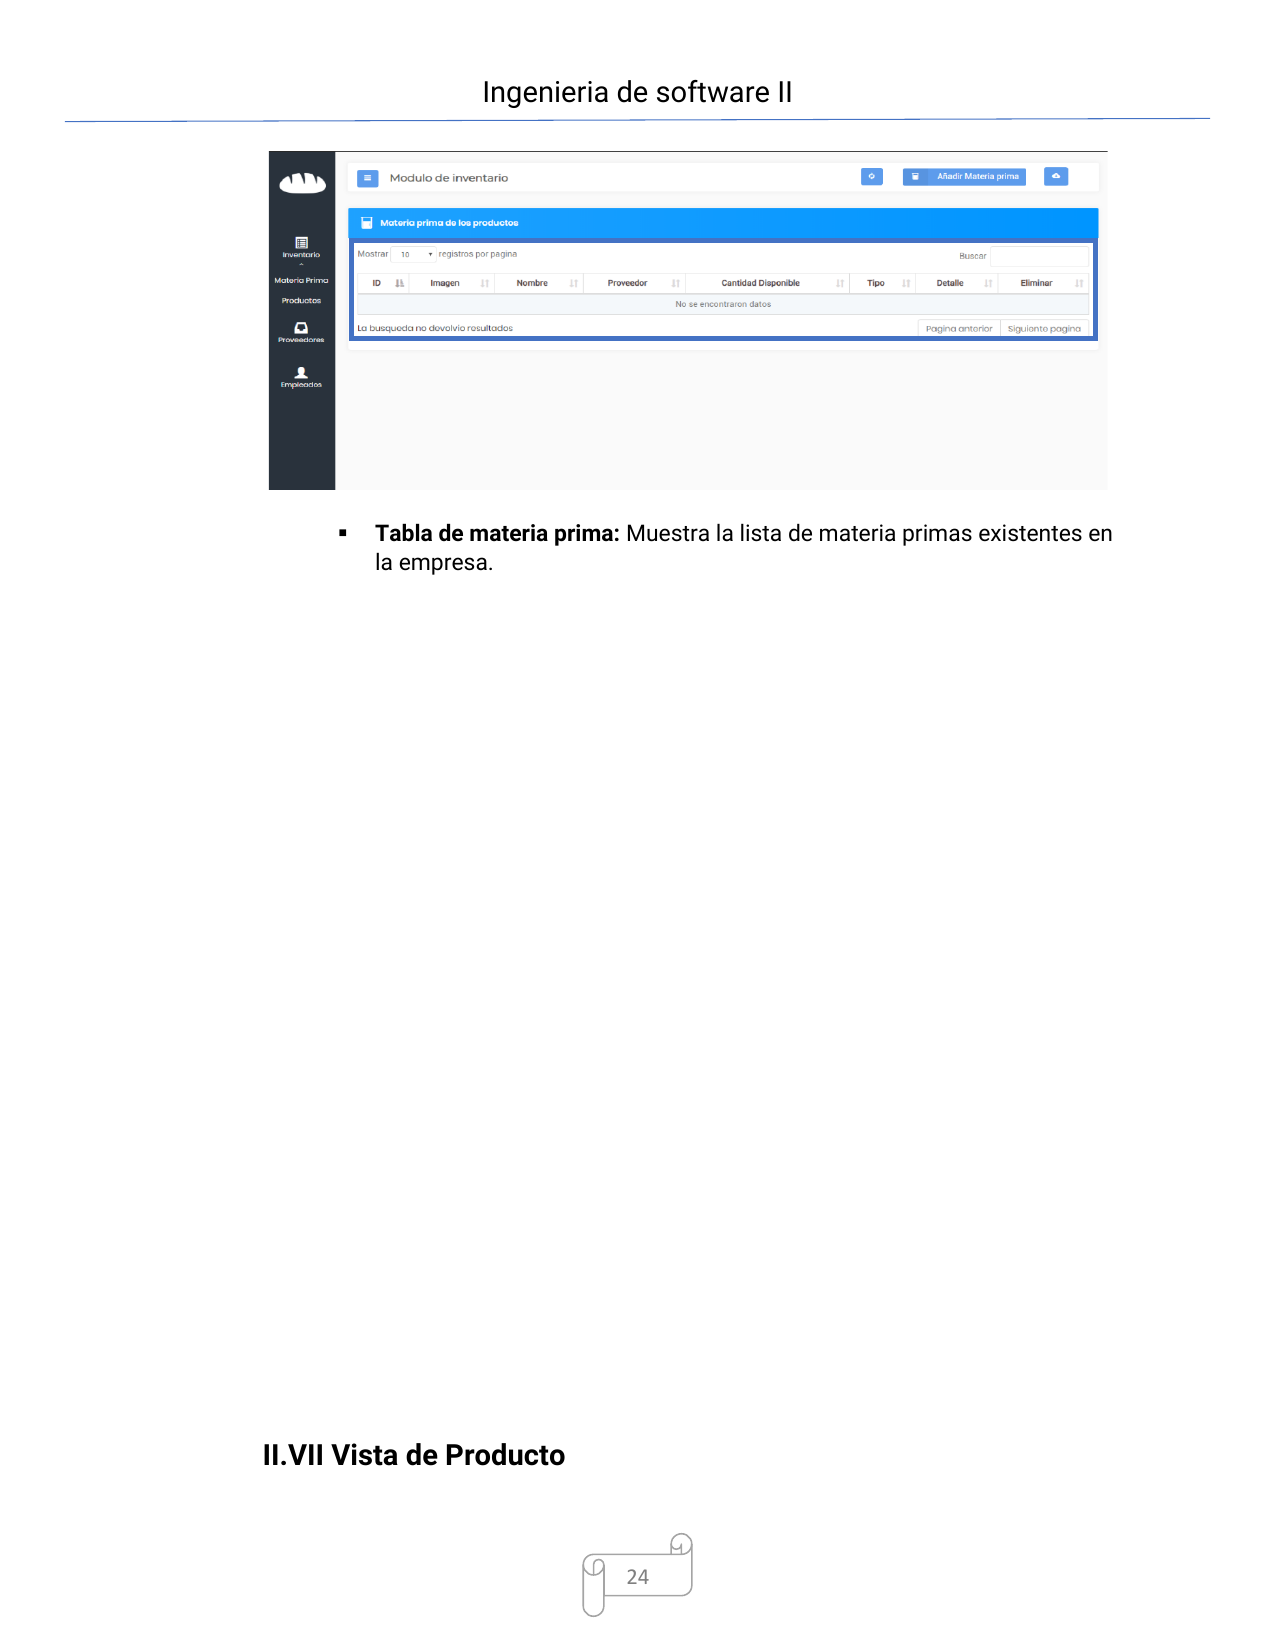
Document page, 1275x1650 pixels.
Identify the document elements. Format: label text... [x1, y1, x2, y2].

picture [267, 151, 1108, 489]
text II.VII Vista de Producto [262, 1438, 1125, 1473]
list Tabla de materia prima: Muestra la lista de materia primas existentes en la empresa. [337, 244, 1125, 576]
